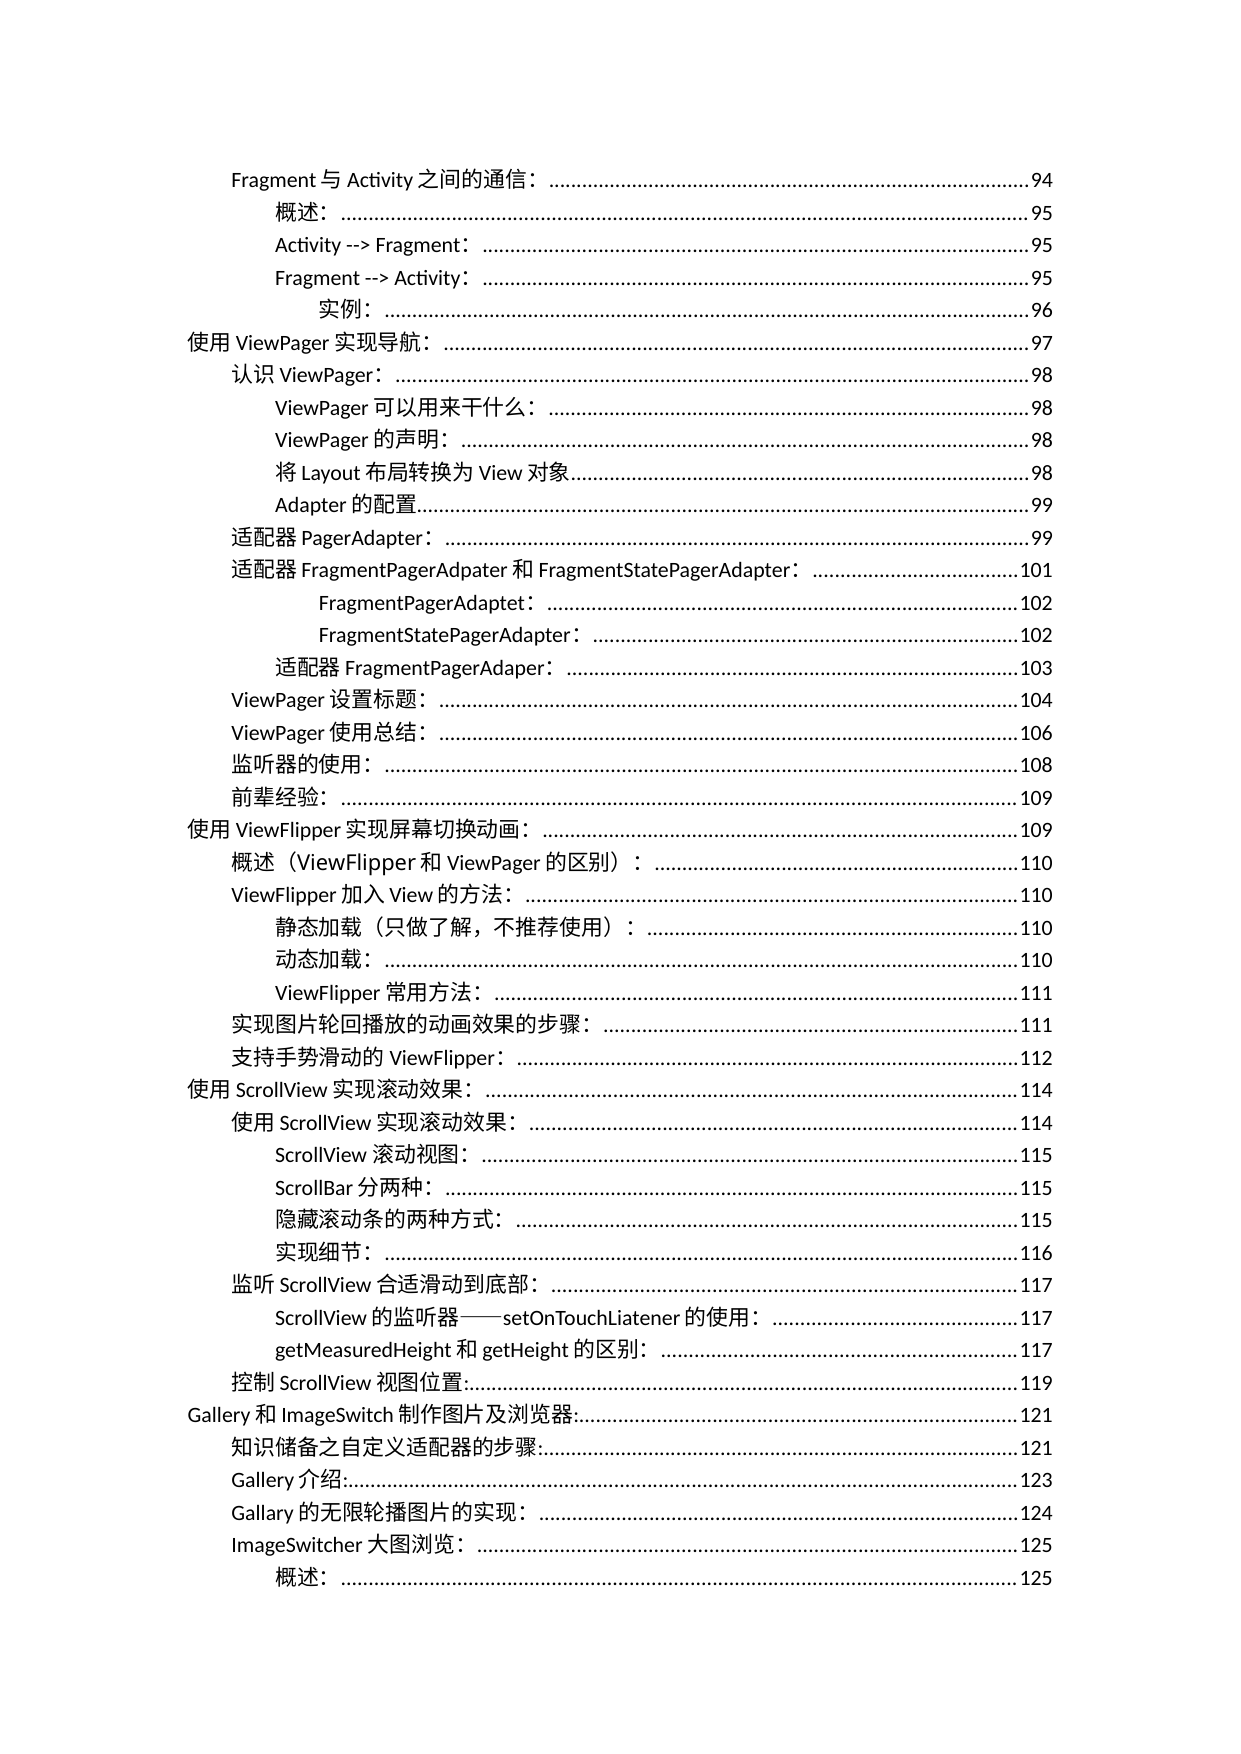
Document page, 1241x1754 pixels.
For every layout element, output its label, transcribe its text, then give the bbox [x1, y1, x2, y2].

text ScrollView 滚动视图： 115 [275, 1137, 1053, 1169]
text 将Layout布局转换为View对象 98 [275, 454, 1053, 487]
text 静态加载（只做了解，不推荐使用）： 110 [275, 909, 1053, 942]
text 概述： 125 [275, 1559, 1053, 1592]
text 使用ScrollView实现滚动效果： 114 [187, 1072, 1053, 1104]
text ViewFlipper加入View的方法： 110 [231, 877, 1053, 909]
text 认识ViewPager： 98 [231, 357, 1053, 389]
text Fragment与Activity之间的通信： 94 [231, 162, 1053, 194]
text Adapter的配置 99 [275, 487, 1053, 519]
text FragmentStatePagerAdapter： 102 [319, 617, 1053, 649]
text 前辈经验： 109 [231, 779, 1053, 812]
text 知识储备之自定义适配器的步骤: 121 [231, 1429, 1053, 1462]
text Gallery和ImageSwitch制作图片及浏览器: 121 [187, 1397, 1053, 1429]
text ViewPager设置标题： 104 [231, 682, 1053, 714]
text 使用ScrollView实现滚动效果： 114 [231, 1104, 1053, 1137]
text ViewPager的声明： 98 [275, 422, 1053, 454]
text getMeasuredHeight和getHeight的区别： 117 [275, 1332, 1053, 1364]
text Activity --> Fragment： 95 [275, 227, 1053, 259]
text ViewPager可以用来干什么： 98 [275, 389, 1053, 422]
text 动态加载： 110 [275, 942, 1053, 974]
text 实例： 96 [319, 292, 1053, 324]
text 概述： 95 [275, 194, 1053, 227]
text ImageSwitcher 大图浏览： 125 [231, 1527, 1053, 1559]
text 监听ScrollView合适滑动到底部： 117 [231, 1267, 1053, 1299]
text 使用ViewFlipper实现屏幕切换动画： 109 [187, 812, 1053, 844]
text 控制ScrollView视图位置: 119 [231, 1364, 1053, 1397]
text 隐藏滚动条的两种方式： 115 [275, 1202, 1053, 1234]
text ViewFlipper常用方法： 111 [275, 974, 1053, 1007]
text Gallery介绍: 123 [231, 1462, 1053, 1494]
text Fragment --> Activity： 95 [275, 259, 1053, 292]
text 实现细节： 116 [275, 1234, 1053, 1267]
text 支持手势滑动的 ViewFlipper： 112 [231, 1039, 1053, 1072]
text Gallary的无限轮播图片的实现： 124 [231, 1494, 1053, 1527]
text 概述（ViewFlipper和ViewPager的区别）： 110 [231, 844, 1053, 877]
text 适配器FragmentPagerAdaper： 103 [275, 649, 1053, 682]
text ScrollView的监听器——setOnTouchLiatener的使用： 117 [275, 1299, 1053, 1332]
text 监听器的使用： 108 [231, 747, 1053, 779]
text 实现图片轮回播放的动画效果的步骤： 111 [231, 1007, 1053, 1039]
text ScrollBar分两种： 115 [275, 1169, 1053, 1202]
text 适配器PagerAdapter： 99 [231, 519, 1053, 552]
text 适配器FragmentPagerAdpater和FragmentStatePagerAdapter： 101 [231, 552, 1053, 584]
text ViewPager使用总结： 106 [231, 714, 1053, 747]
text 使用ViewPager实现导航： 97 [187, 324, 1053, 357]
text FragmentPagerAdaptet： 102 [319, 584, 1053, 617]
